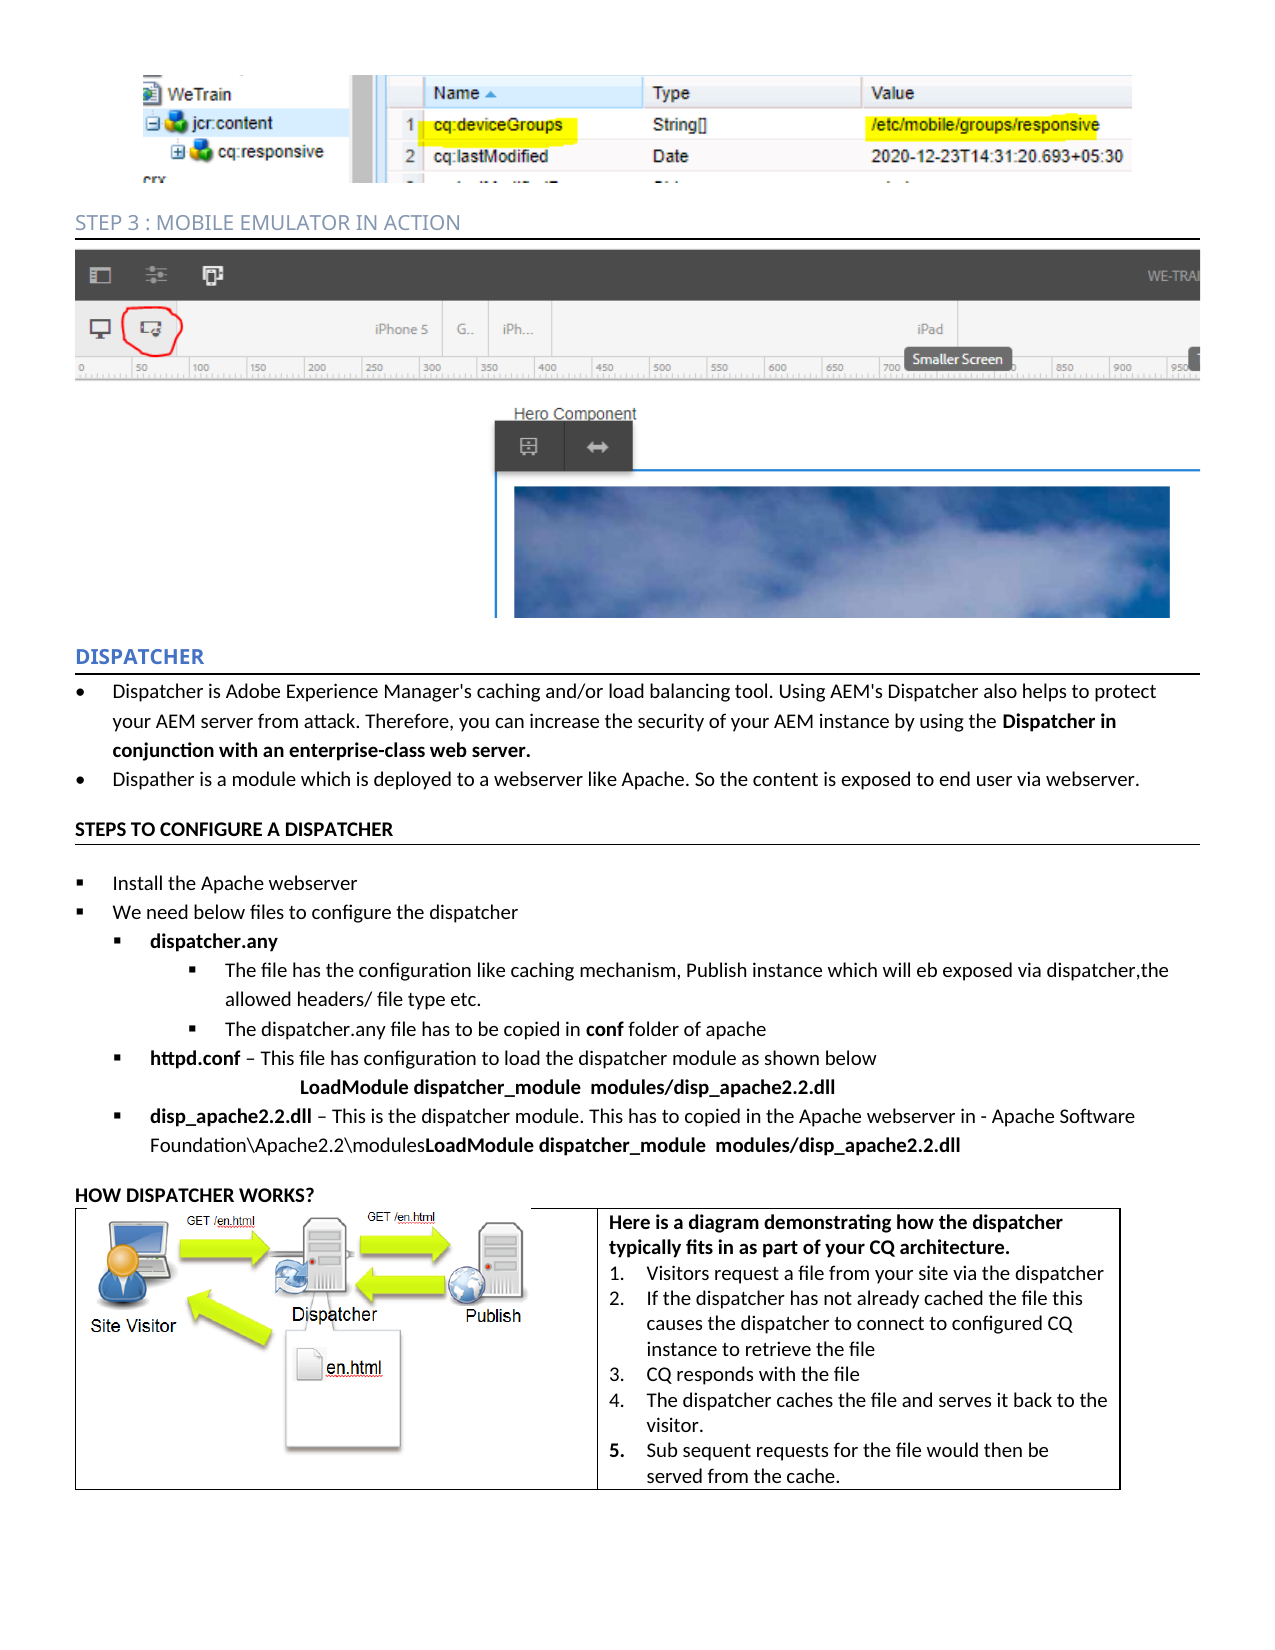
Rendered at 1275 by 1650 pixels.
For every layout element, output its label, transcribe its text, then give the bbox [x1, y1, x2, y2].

text HOW DISPATCHER WORKS? [75, 1182, 1200, 1208]
list Install the Apache webserver [75, 870, 1200, 895]
list The dispatcher.any file has to be copied in conf folder of apache [187, 1016, 1200, 1041]
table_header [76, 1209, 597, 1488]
picture [75, 244, 1200, 618]
list LoadModule dispatcher_module modules/disp_apache2.2.dll [300, 1074, 1200, 1099]
list dispatcher.any [112, 928, 1200, 954]
list disp_apache2.2.dll – This is the dispatcher module. This has to copied in the Apache webserver in - Apache Software Foundation\Apache2.2\modulesLoadModule dispatcher_module modules/disp_apache2.2.dll [112, 1103, 1200, 1158]
list We need below files to configure the dispatcher [75, 899, 1200, 924]
list httpd.conf – This file has configuration to load the dispatcher module as shown below [112, 1045, 1200, 1070]
text STEPS TO CONFIGURE A DISPATCHER [75, 816, 1200, 844]
picture [143, 75, 1133, 183]
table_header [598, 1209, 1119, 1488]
list Dispatcher is Adobe Experience Manager's caching and/or load balancing tool. Using AEM's Dispatcher also helps to protect your AEM server from attack. Therefore, you can increase the security of your AEM instance by using the Dispatcher in conjunction with an enterprise-class web server. [75, 679, 1200, 762]
subtitle DISPATCHER [75, 642, 1200, 673]
subtitle STEP 3 : MOBILE EMULATOR IN ACTION [75, 208, 1200, 238]
list The file has the configuration like caching mechanism, Publish instance which will eb exposed via dispatcher,the allowed headers/ file type etc. [187, 957, 1200, 1012]
picture [86, 1208, 531, 1459]
list Dispather is a module which is deployed to a webserver like Apache. So the content is exposed to end user via webserver. [75, 766, 1200, 792]
